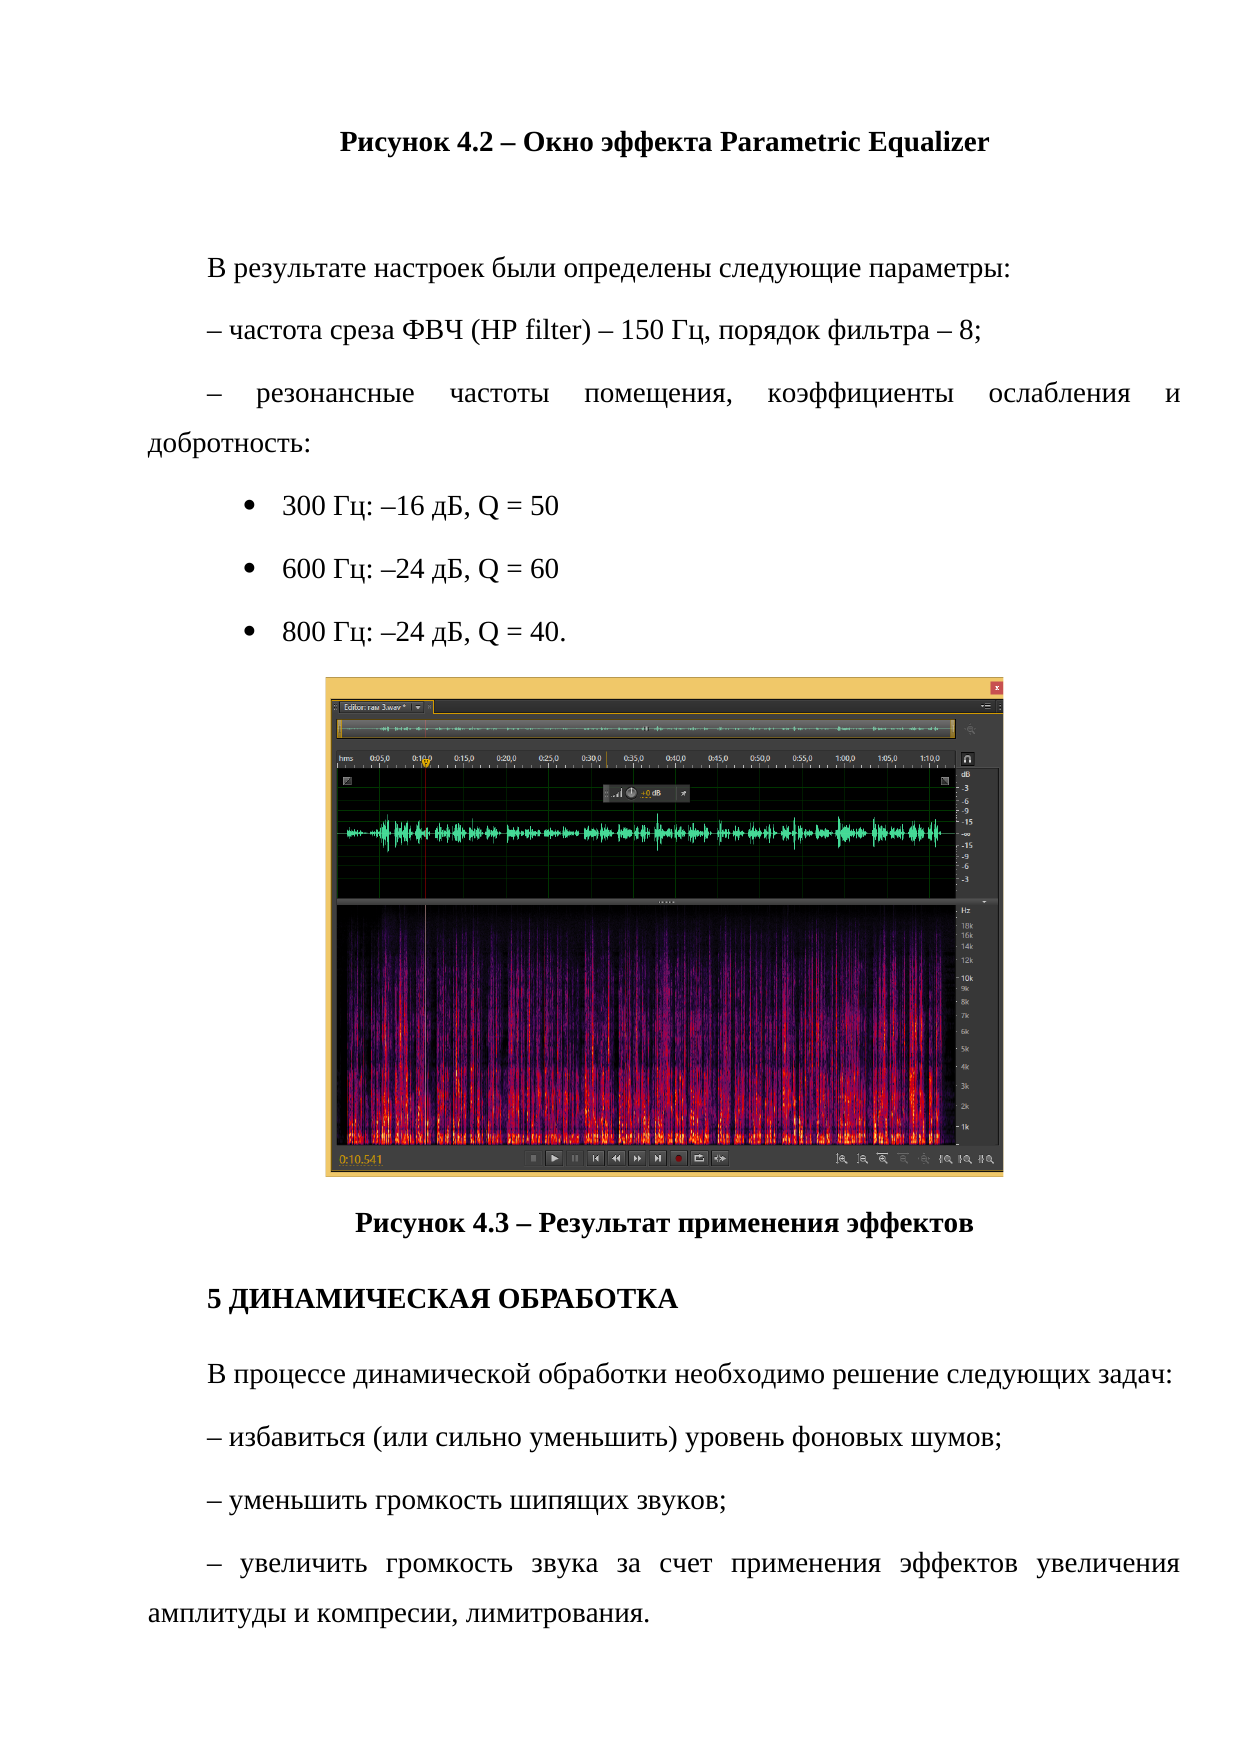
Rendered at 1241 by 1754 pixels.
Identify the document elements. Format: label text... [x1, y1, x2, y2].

subtitle динамическая обработка [148, 1281, 1181, 1314]
text – резонансные частоты помещения, коэффициенты ослабления и добротность: [148, 375, 1181, 459]
text – уменьшить громкость шипящих звуков; [148, 1482, 1181, 1515]
text В процессе динамической обработки необходимо решение следующих задач: [148, 1356, 1181, 1390]
text – избавиться (или сильно уменьшить) уровень фоновых шумов; [148, 1419, 1181, 1453]
list 300 Гц: –16 дБ, Q = 50 [244, 488, 1181, 522]
text Рисунок 4.3 – Результат применения эффектов [148, 1206, 1181, 1239]
text – увеличить громкость звука за счет применения эффектов увеличения амплитуды и компресии, лимитрования. [148, 1545, 1181, 1628]
picture [325, 677, 1004, 1177]
text В результате настроек были определены следующие параметры: [148, 250, 1181, 283]
list 600 Гц: –24 дБ, Q = 60 [244, 551, 1181, 585]
text – частота среза ФВЧ (HP filter) – 150 Гц, порядок фильтра – 8; [148, 312, 1181, 346]
text Рисунок 4.2 – Окно эффекта Parametric Equalizer [148, 124, 1181, 158]
list 800 Гц: –24 дБ, Q = 40. [244, 614, 1181, 648]
